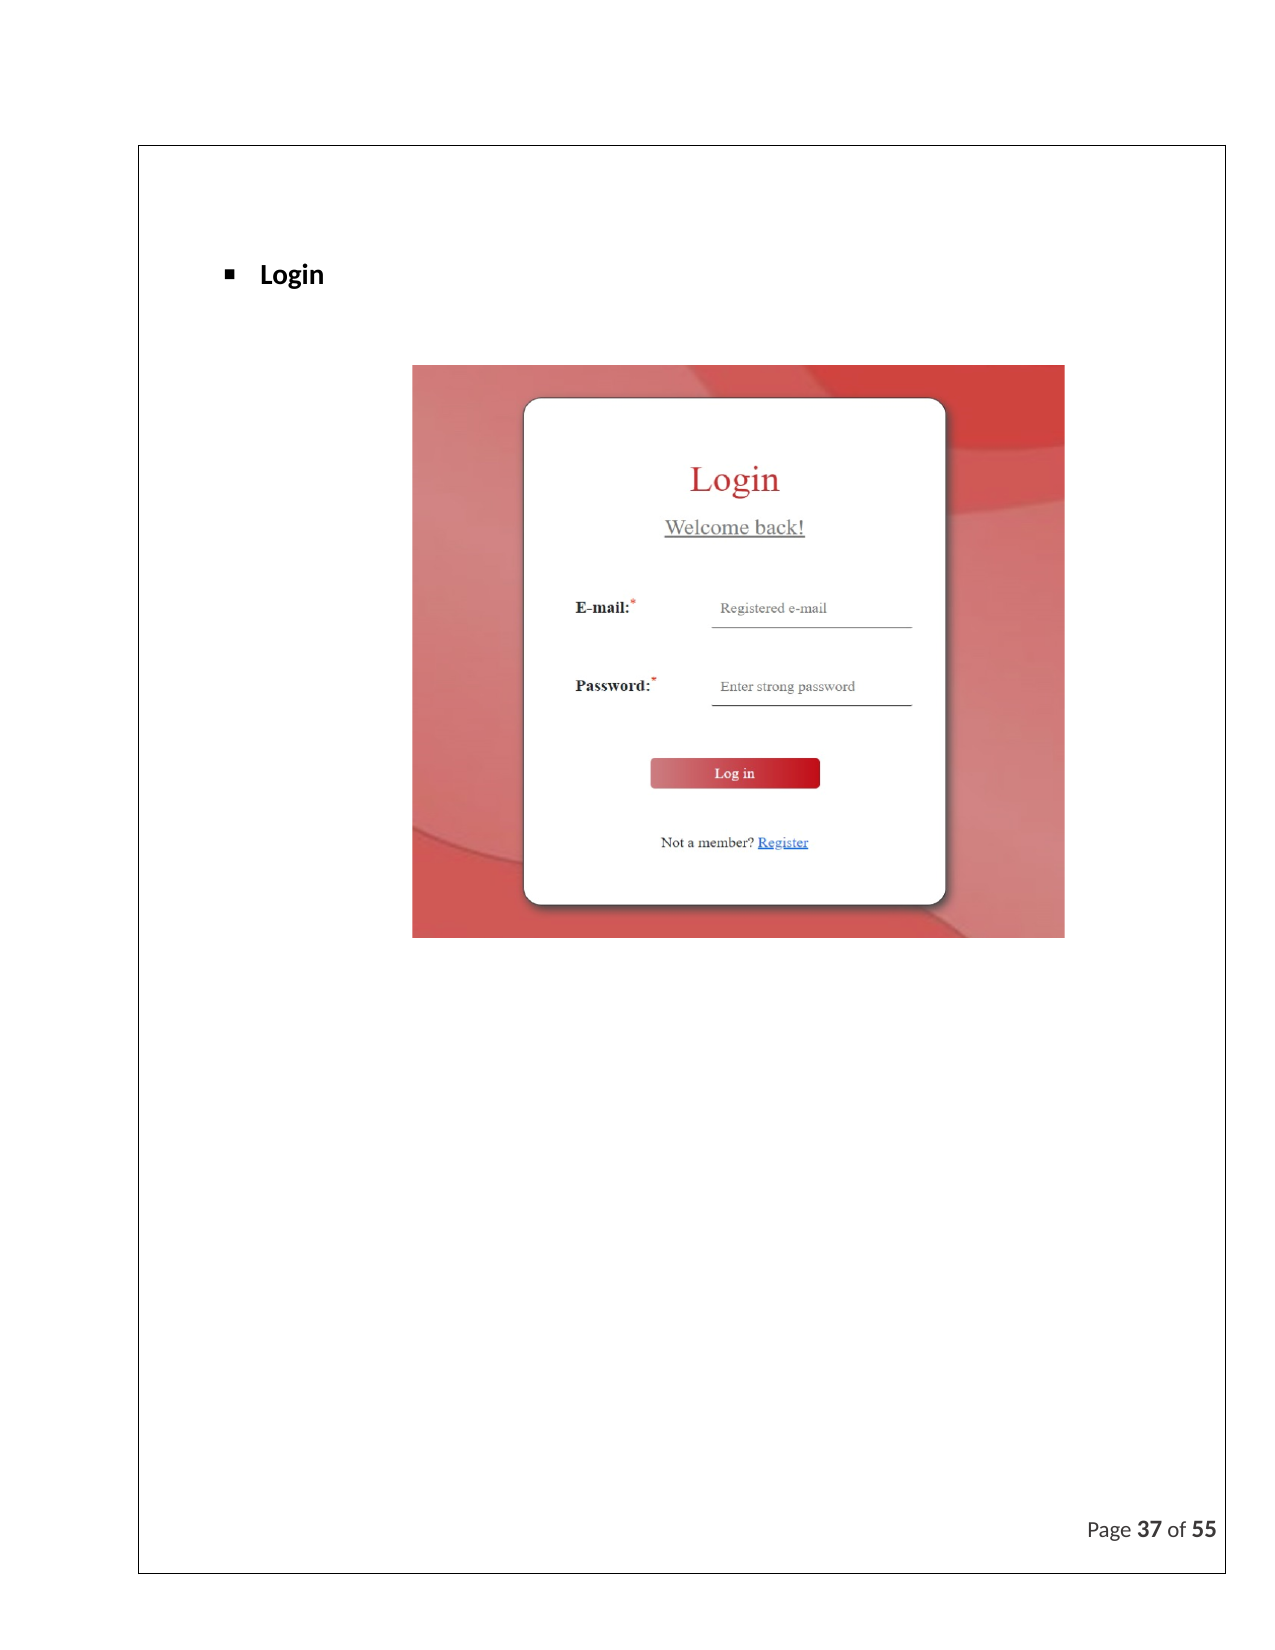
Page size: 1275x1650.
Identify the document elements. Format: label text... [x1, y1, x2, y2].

picture [412, 365, 1065, 938]
list Login [223, 256, 1217, 292]
